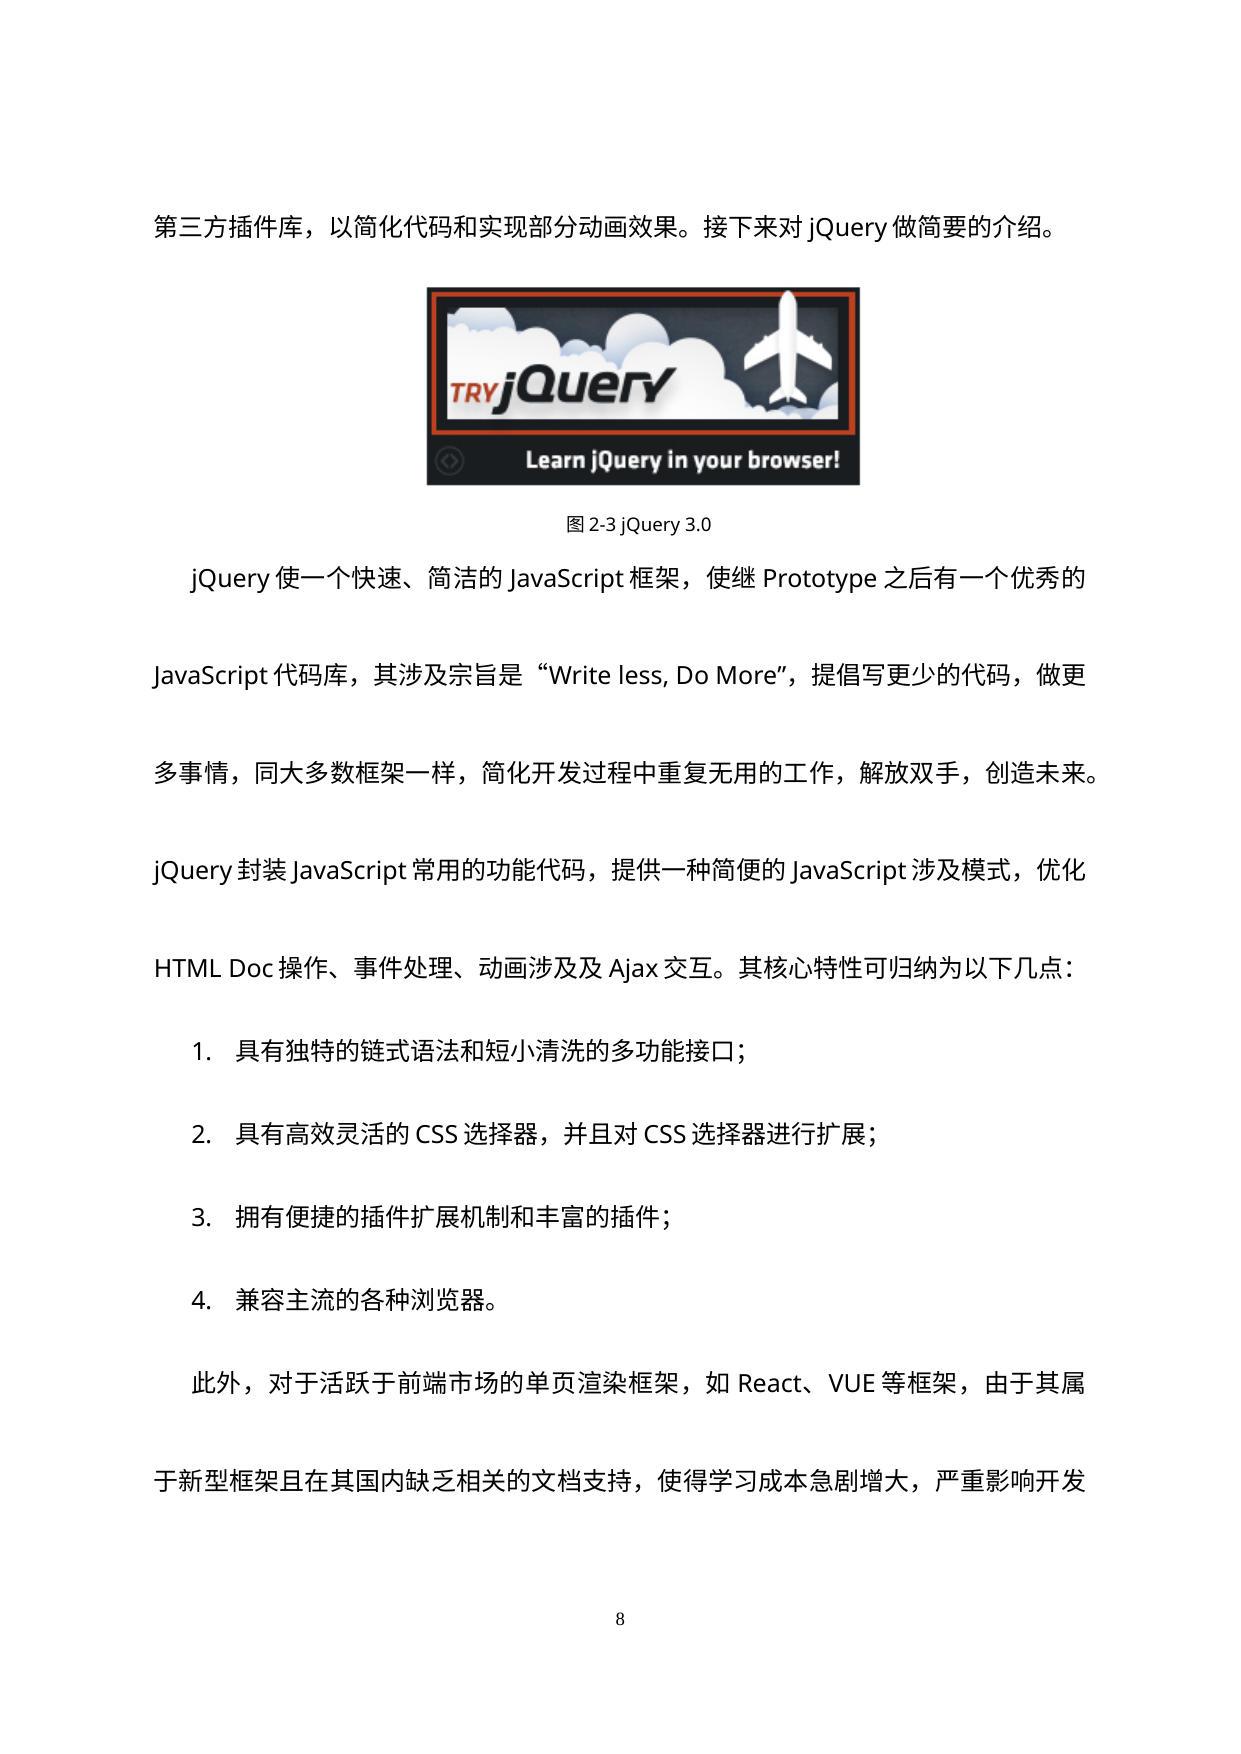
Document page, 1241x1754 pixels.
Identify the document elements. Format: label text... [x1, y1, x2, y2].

picture [410, 276, 868, 498]
text jQuery使一个快速、简洁的JavaScript框架，使继Prototype之后有一个优秀的JavaScript代码库，其涉及宗旨是“Write less, Do More”，提倡写更少的代码，做更多事情，同大多数框架一样，简化开发过程中重复无用的工作，解放双手，创造未来。jQuery封装JavaScript常用的功能代码，提供一种简便的JavaScript涉及模式，优化HTML Doc操作、事件处理、动画涉及及Ajax交互。其核心特性可归纳为以下几点： [153, 544, 1087, 999]
list 拥有便捷的插件扩展机制和丰富的插件； [191, 1183, 1087, 1248]
list 具有高效灵活的CSS选择器，并且对CSS选择器进行扩展； [191, 1100, 1087, 1165]
text 图2-3 jQuery 3.0 [153, 507, 1087, 540]
list 兼容主流的各种浏览器。 [191, 1266, 1087, 1331]
list 具有独特的链式语法和短小清洗的多功能接口； [191, 1017, 1087, 1082]
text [153, 193, 1087, 258]
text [153, 1349, 1087, 1512]
